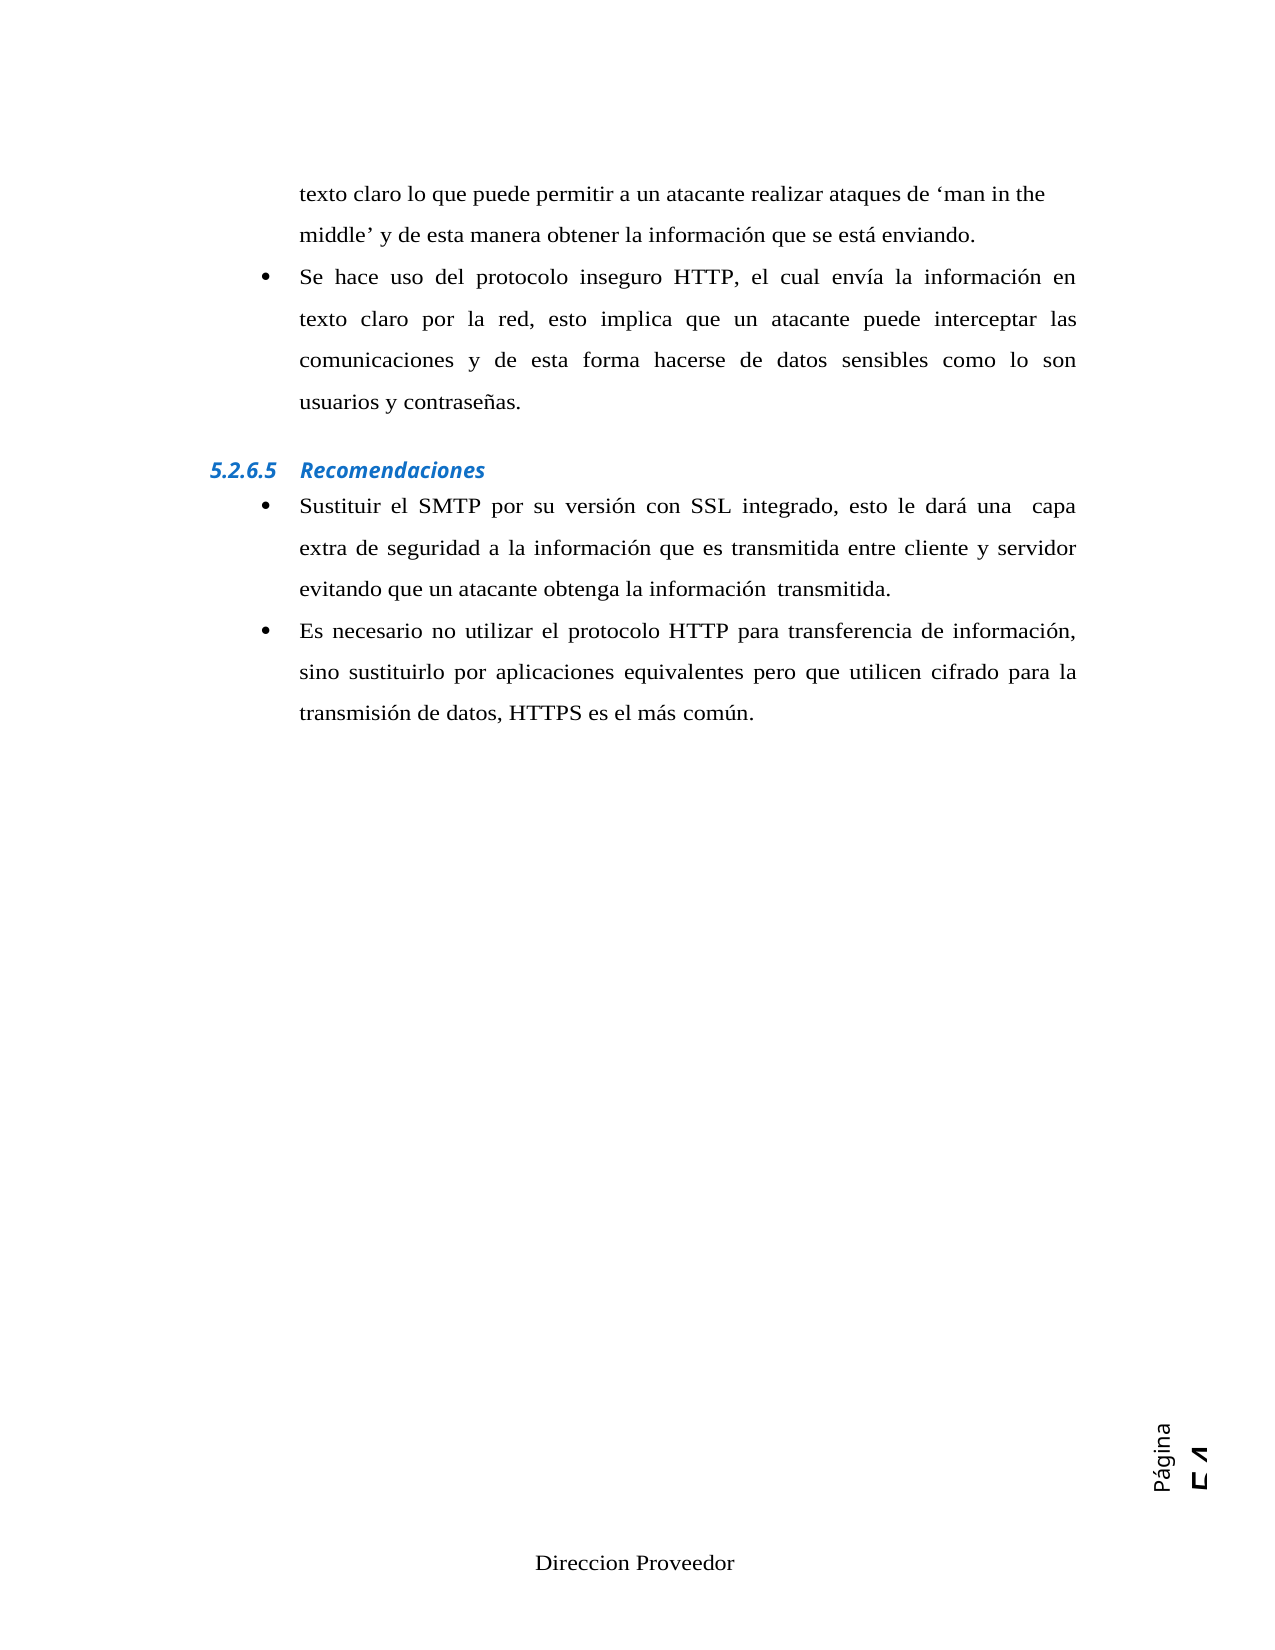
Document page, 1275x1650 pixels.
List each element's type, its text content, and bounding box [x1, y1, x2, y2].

list Es necesario no utilizar el protocolo HTTP para transferencia de información, sino sustituirlo por aplicaciones equivalentes pero que utilicen cifrado para la transmisión de datos, HTTPS es el más común. [262, 618, 1078, 725]
list Se hace uso del protocolo inseguro HTTP, el cual envía la información en texto claro por la red, esto implica que un atacante puede interceptar las comunicaciones y de esta forma hacerse de datos sensibles como lo son usuarios y contraseñas. [262, 264, 1078, 414]
list Sustituir el SMTP por su versión con SSL integrado, esto le dará una capa extra de seguridad a la información que es transmitida entre cliente y servidor evitando que un atacante obtenga la información transmitida. [262, 493, 1078, 602]
picture [1133, 1150, 1217, 1483]
subtitle Recomendaciones [210, 455, 1231, 484]
text texto claro lo que puede permitir a un atacante realizar ataques de ‘man in the middle’ y de esta manera obtener la información que se está enviando. [299, 181, 1080, 248]
